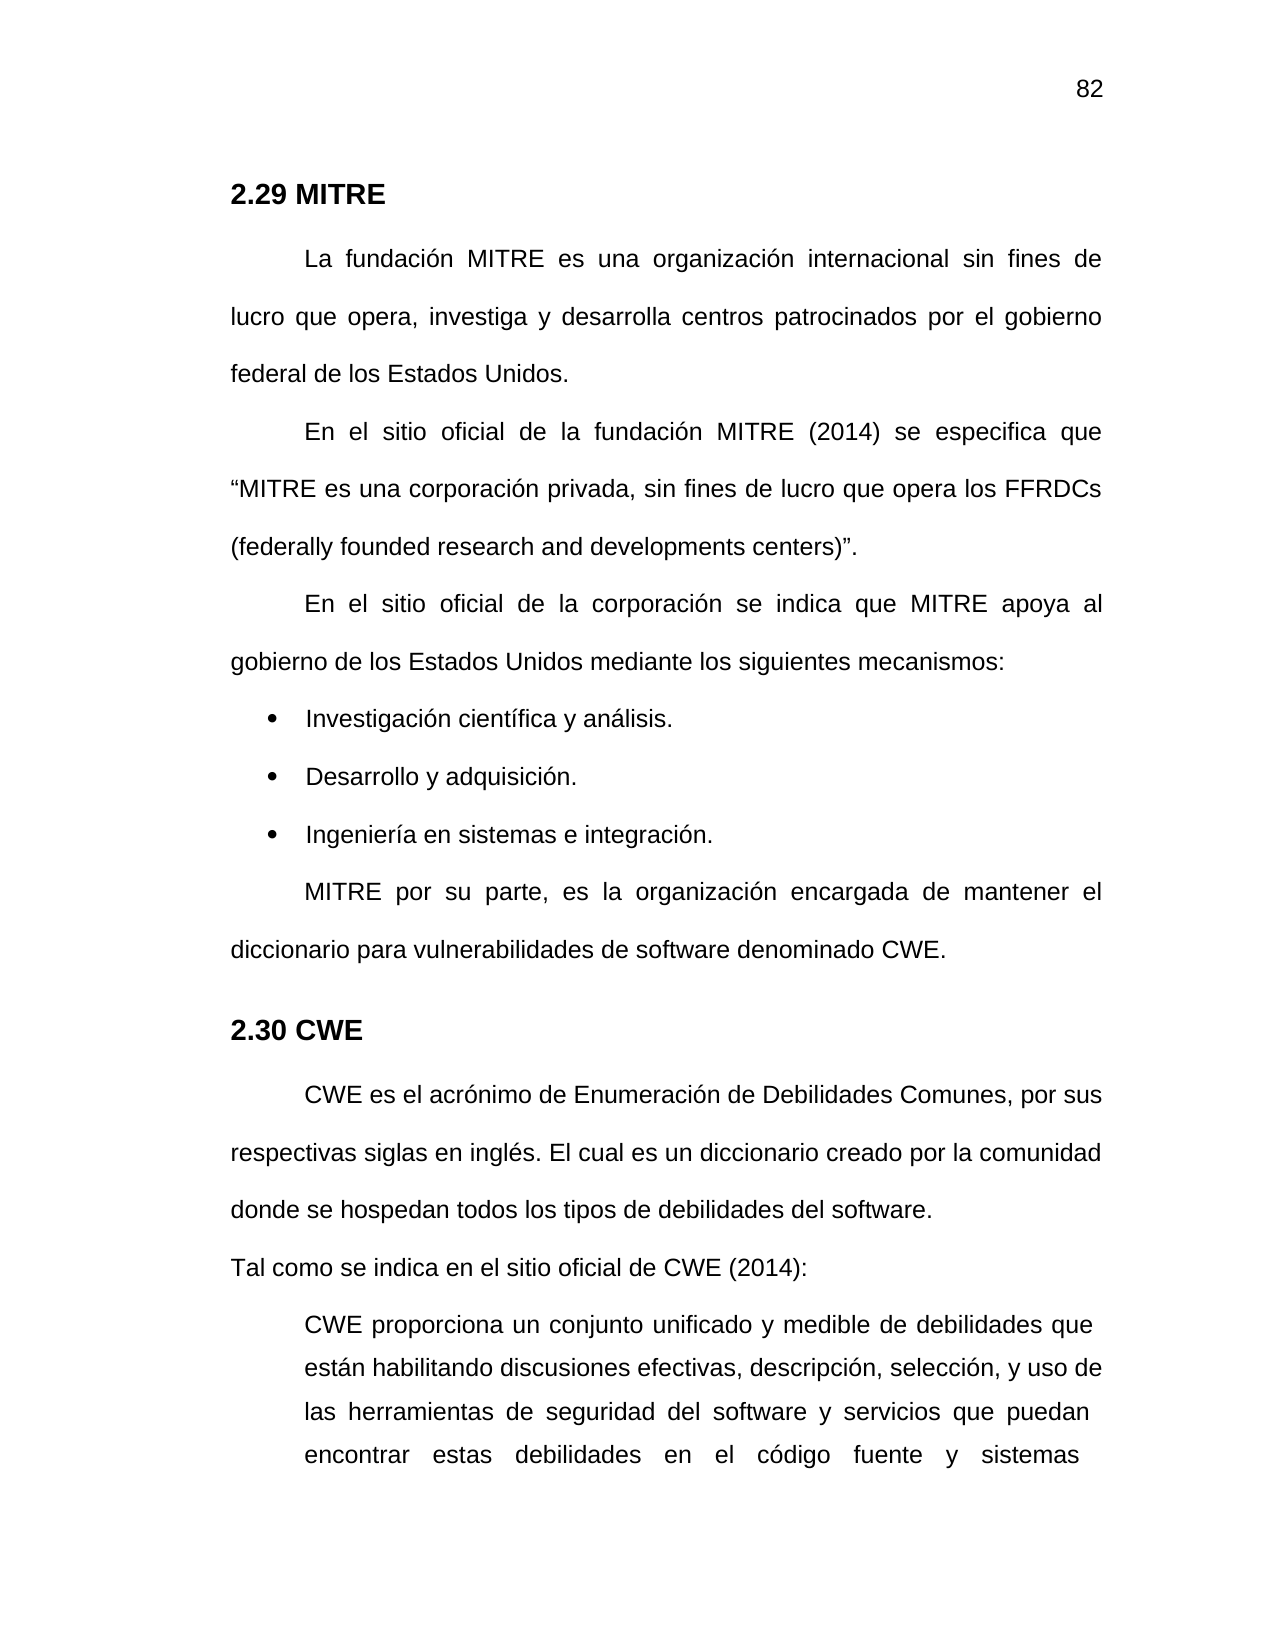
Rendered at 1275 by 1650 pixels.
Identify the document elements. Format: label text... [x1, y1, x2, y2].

text En el sitio oficial de la corporación se indica que MITRE apoya al gobierno de los Estados Unidos mediante los siguientes mecanismos: [230, 589, 1104, 676]
subtitle 2.30 CWE [230, 1013, 1104, 1047]
list Desarrollo y adquisición. [268, 762, 1104, 791]
list Investigación científica y análisis. [268, 704, 1104, 733]
text Tal como se indica en el sitio oficial de CWE (2014): [230, 1253, 1104, 1282]
text En el sitio oficial de la fundación MITRE (2014) se especifica que “MITRE es una corporación privada, sin fines de lucro que opera los FFRDCs (federally founded research and developments centers)”. [230, 417, 1104, 561]
text La fundación MITRE es una organización internacional sin fines de lucro que opera, investiga y desarrolla centros patrocinados por el gobierno federal de los Estados Unidos. [230, 244, 1104, 388]
text MITRE por su parte, es la organización encargada de mantener el diccionario para vulnerabilidades de software denominado CWE. [230, 877, 1104, 964]
subtitle 2.29 MITRE [230, 177, 1104, 211]
text CWE es el acrónimo de Enumeración de Debilidades Comunes, por sus respectivas siglas en inglés. El cual es un diccionario creado por la comunidad donde se hospedan todos los tipos de debilidades del software. [230, 1080, 1104, 1224]
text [230, 1310, 1104, 1468]
list Ingeniería en sistemas e integración. [268, 820, 1104, 848]
